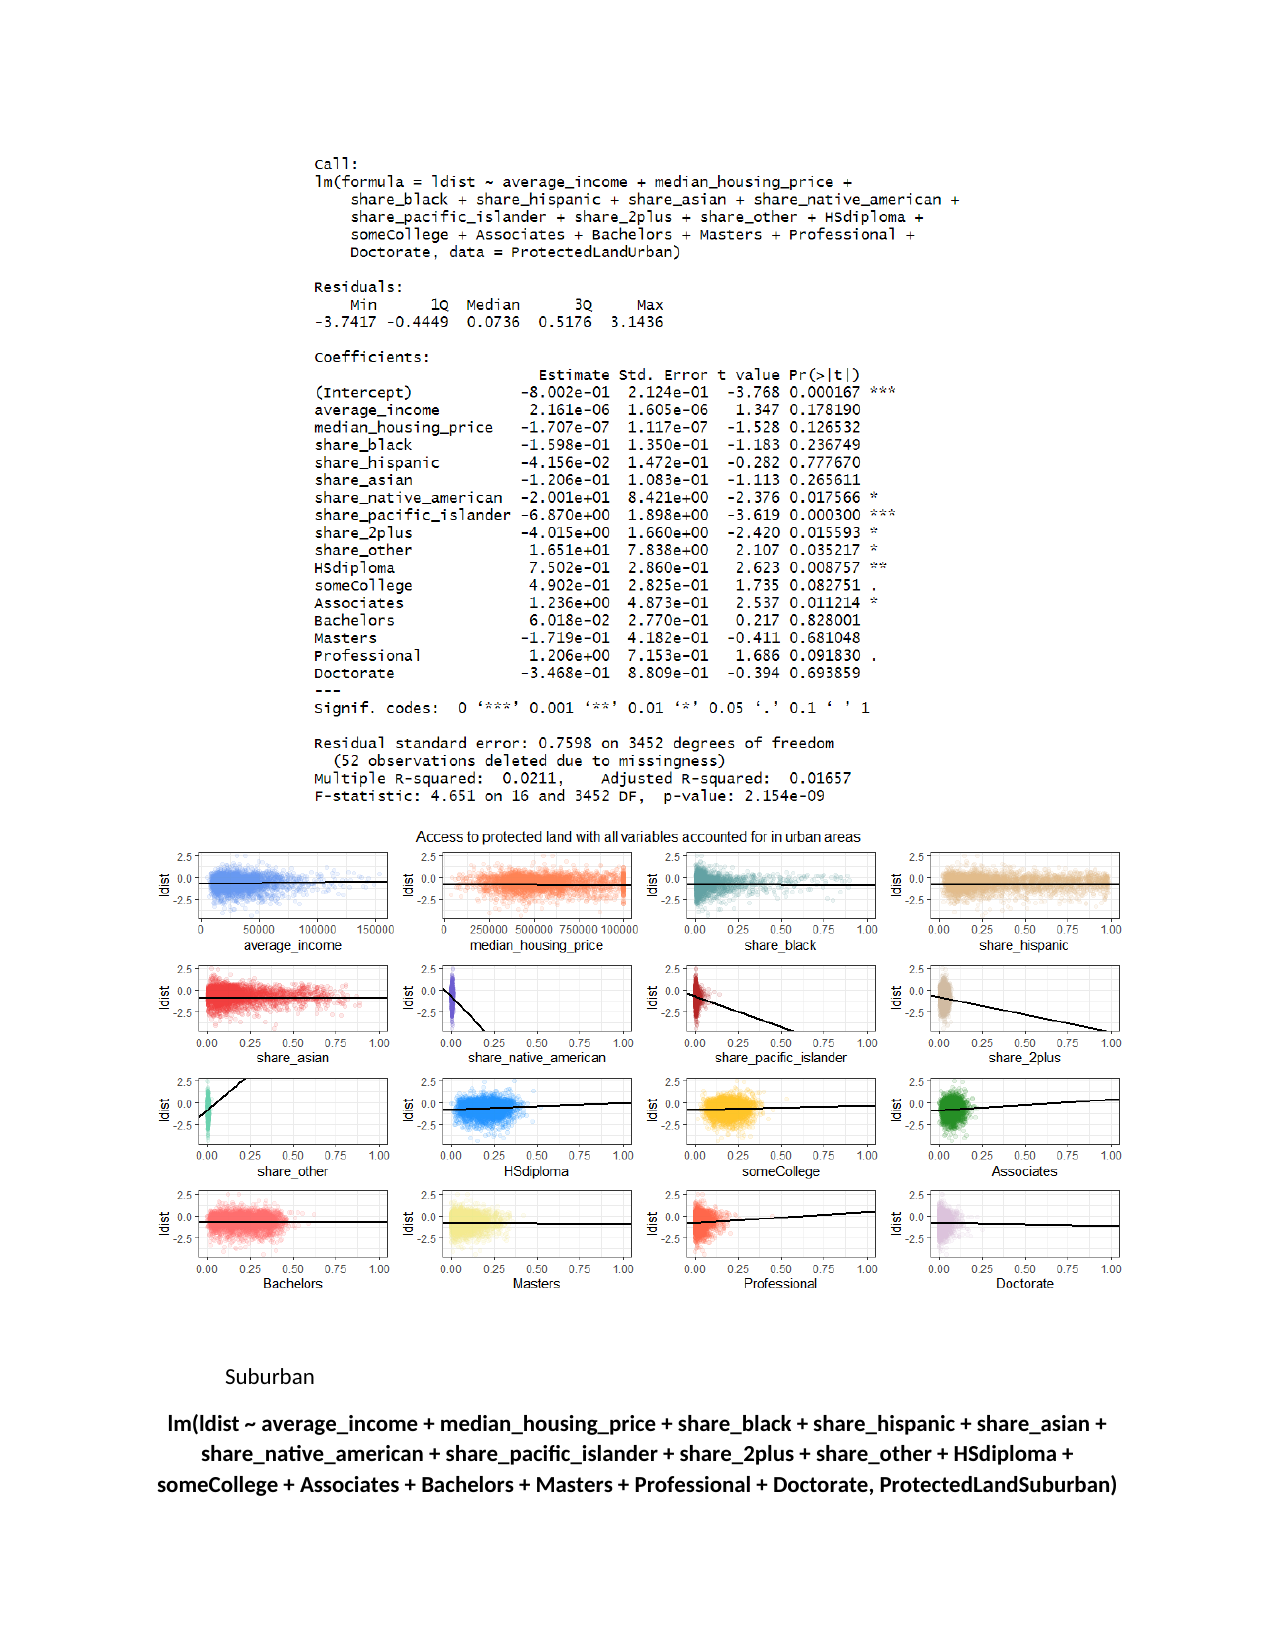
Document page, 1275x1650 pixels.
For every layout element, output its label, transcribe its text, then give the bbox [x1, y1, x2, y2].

picture [150, 825, 1125, 1297]
text lm(ldist ~ average_income + median_housing_price + share_black + share_hispanic + share_asian + share_native_american + share_pacific_islander + share_2plus + share_other + HSdiploma + someCollege + Associates + Bachelors + Masters + Professional + Doctorate, ProtectedLandSuburban) [150, 1409, 1125, 1498]
text Suburban [150, 1362, 1125, 1390]
picture [310, 150, 965, 807]
